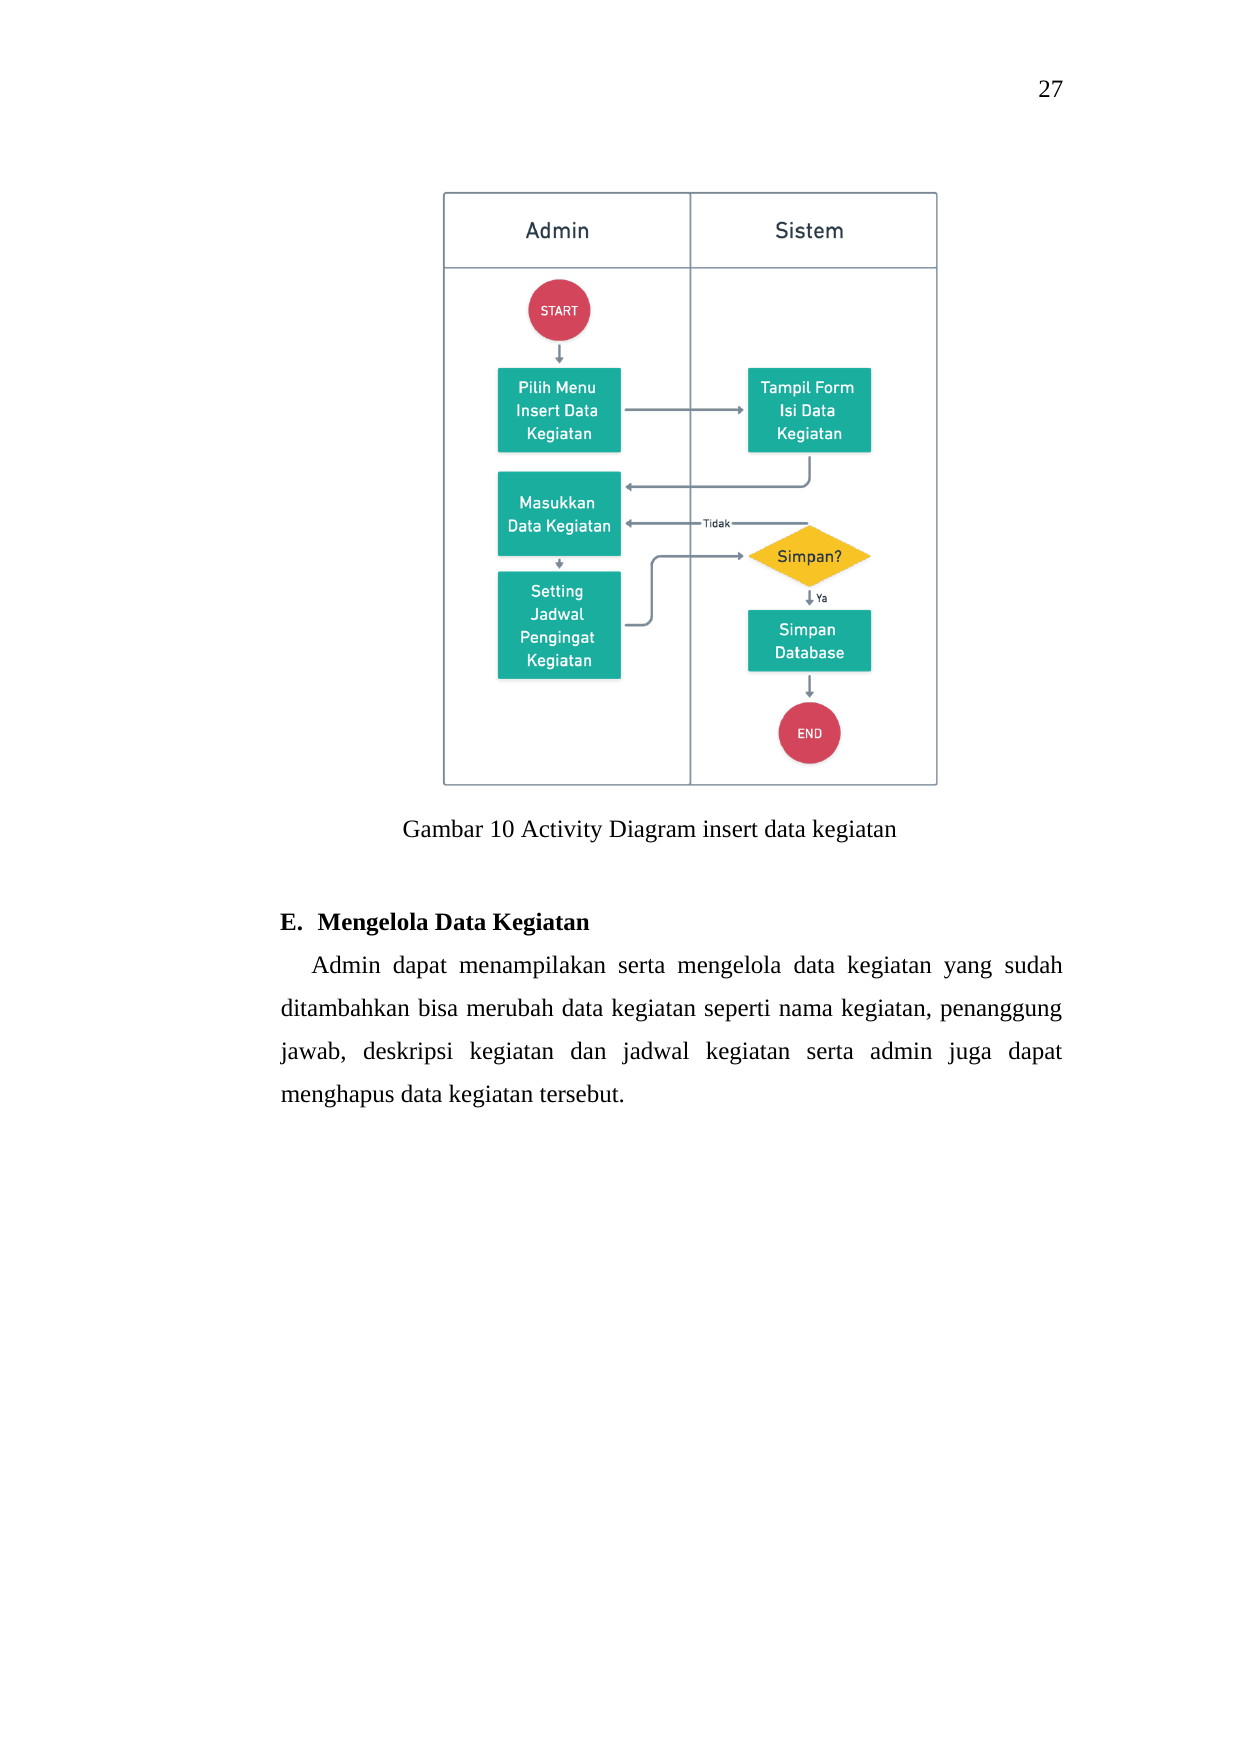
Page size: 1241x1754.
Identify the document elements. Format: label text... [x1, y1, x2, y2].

list Mengelola Data Kegiatan [280, 907, 1063, 936]
text Gambar 10 Activity Diagram insert data kegiatan [236, 814, 1063, 843]
picture [428, 177, 952, 800]
list Admin dapat menampilakan serta mengelola data kegiatan yang sudah ditambahkan bisa merubah data kegiatan seperti nama kegiatan, penanggung jawab, deskripsi kegiatan dan jadwal kegiatan serta admin juga dapat menghapus data kegiatan tersebut. [281, 950, 1063, 1108]
